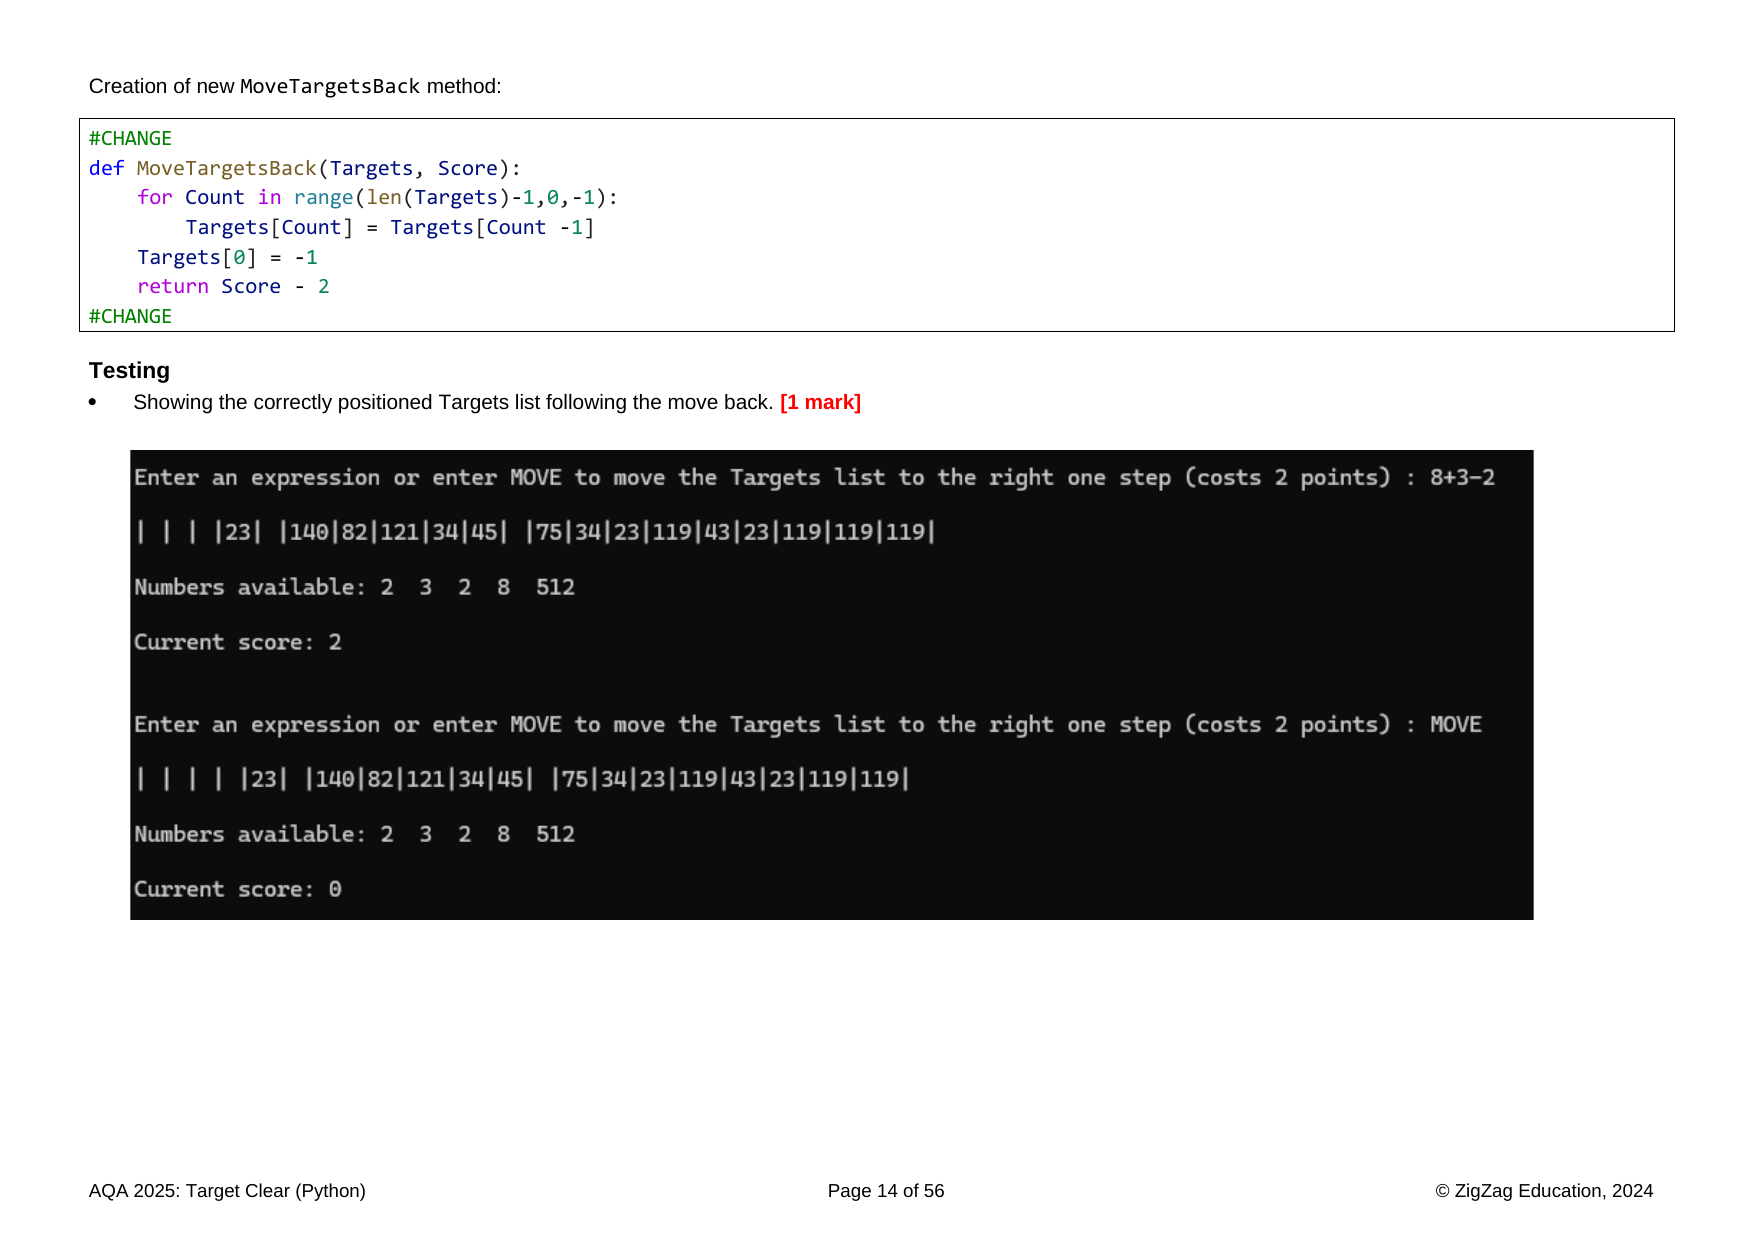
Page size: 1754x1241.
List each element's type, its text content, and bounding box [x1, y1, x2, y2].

text #CHANGE [80, 119, 1674, 151]
subtitle Testing [89, 357, 1665, 383]
text Targets[0] = -1 [89, 240, 1665, 270]
text Targets[Count] = Targets[Count -1] [89, 210, 1665, 240]
text #CHANGE [80, 296, 1674, 331]
text Creation of new MoveTargetsBack method: [89, 74, 1665, 99]
picture [130, 450, 1534, 920]
list Showing the correctly positioned Targets list following the move back. [1 mark] [89, 390, 1665, 462]
text def MoveTargetsBack(Targets, Score): [89, 151, 1665, 181]
text return Score - 2 [89, 270, 1665, 296]
text for Count in range(len(Targets)-1,0,-1): [89, 181, 1665, 210]
